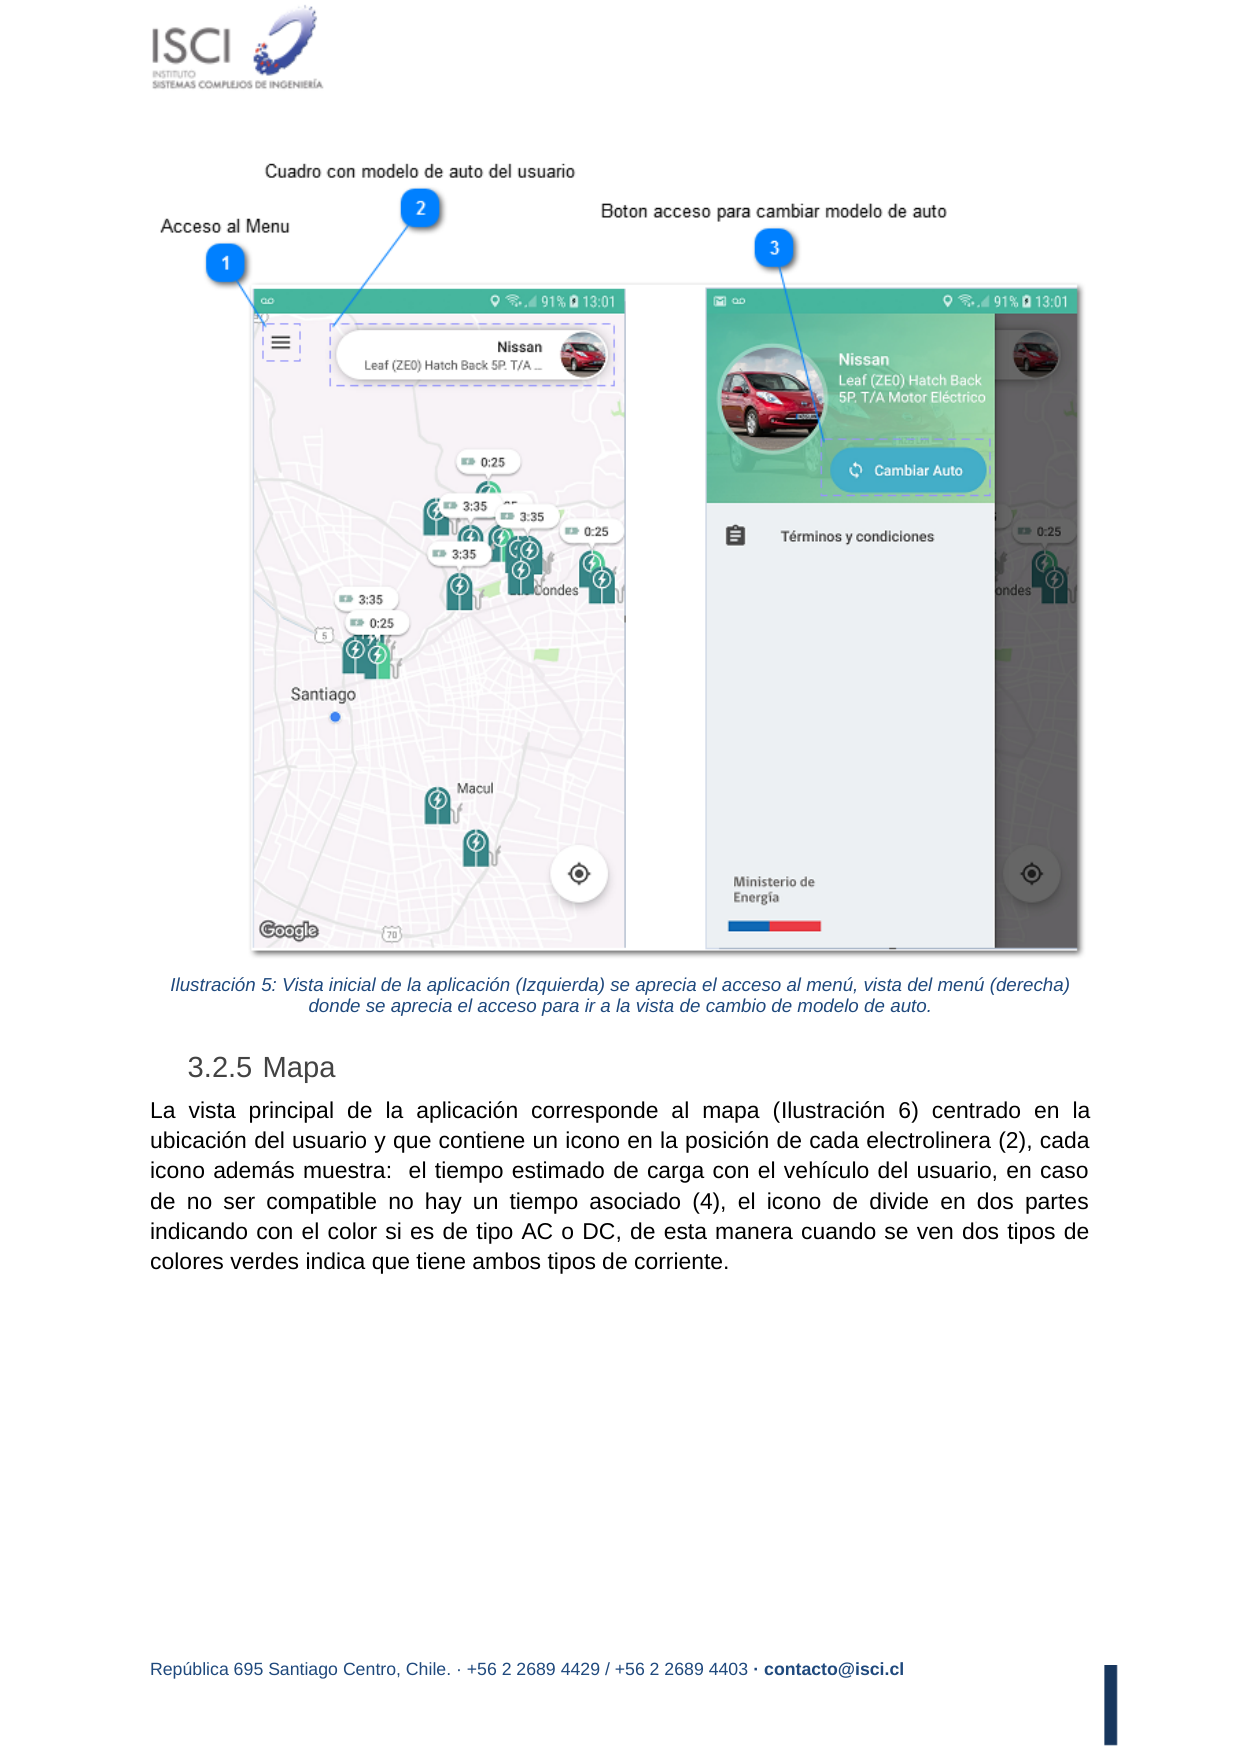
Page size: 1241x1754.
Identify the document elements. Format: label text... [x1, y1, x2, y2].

picture [1103, 1665, 1119, 1747]
picture [150, 0, 325, 95]
subtitle Mapa [187, 1050, 1090, 1084]
picture [150, 150, 1091, 970]
text La vista principal de la aplicación corresponde al mapa (Ilustración 6) centrado en la ubicación del usuario y que contiene un icono en la posición de cada electrolinera (2), cada icono además muestra: el tiempo estimado de carga con el vehículo del usuario, en caso de no ser compatible no hay un tiempo asociado (4), el icono de divide en dos partes indicando con el color si es de tipo AC o DC, de esta manera cuando se ven dos tipos de colores verdes indica que tiene ambos tipos de corriente. [150, 1097, 1090, 1274]
